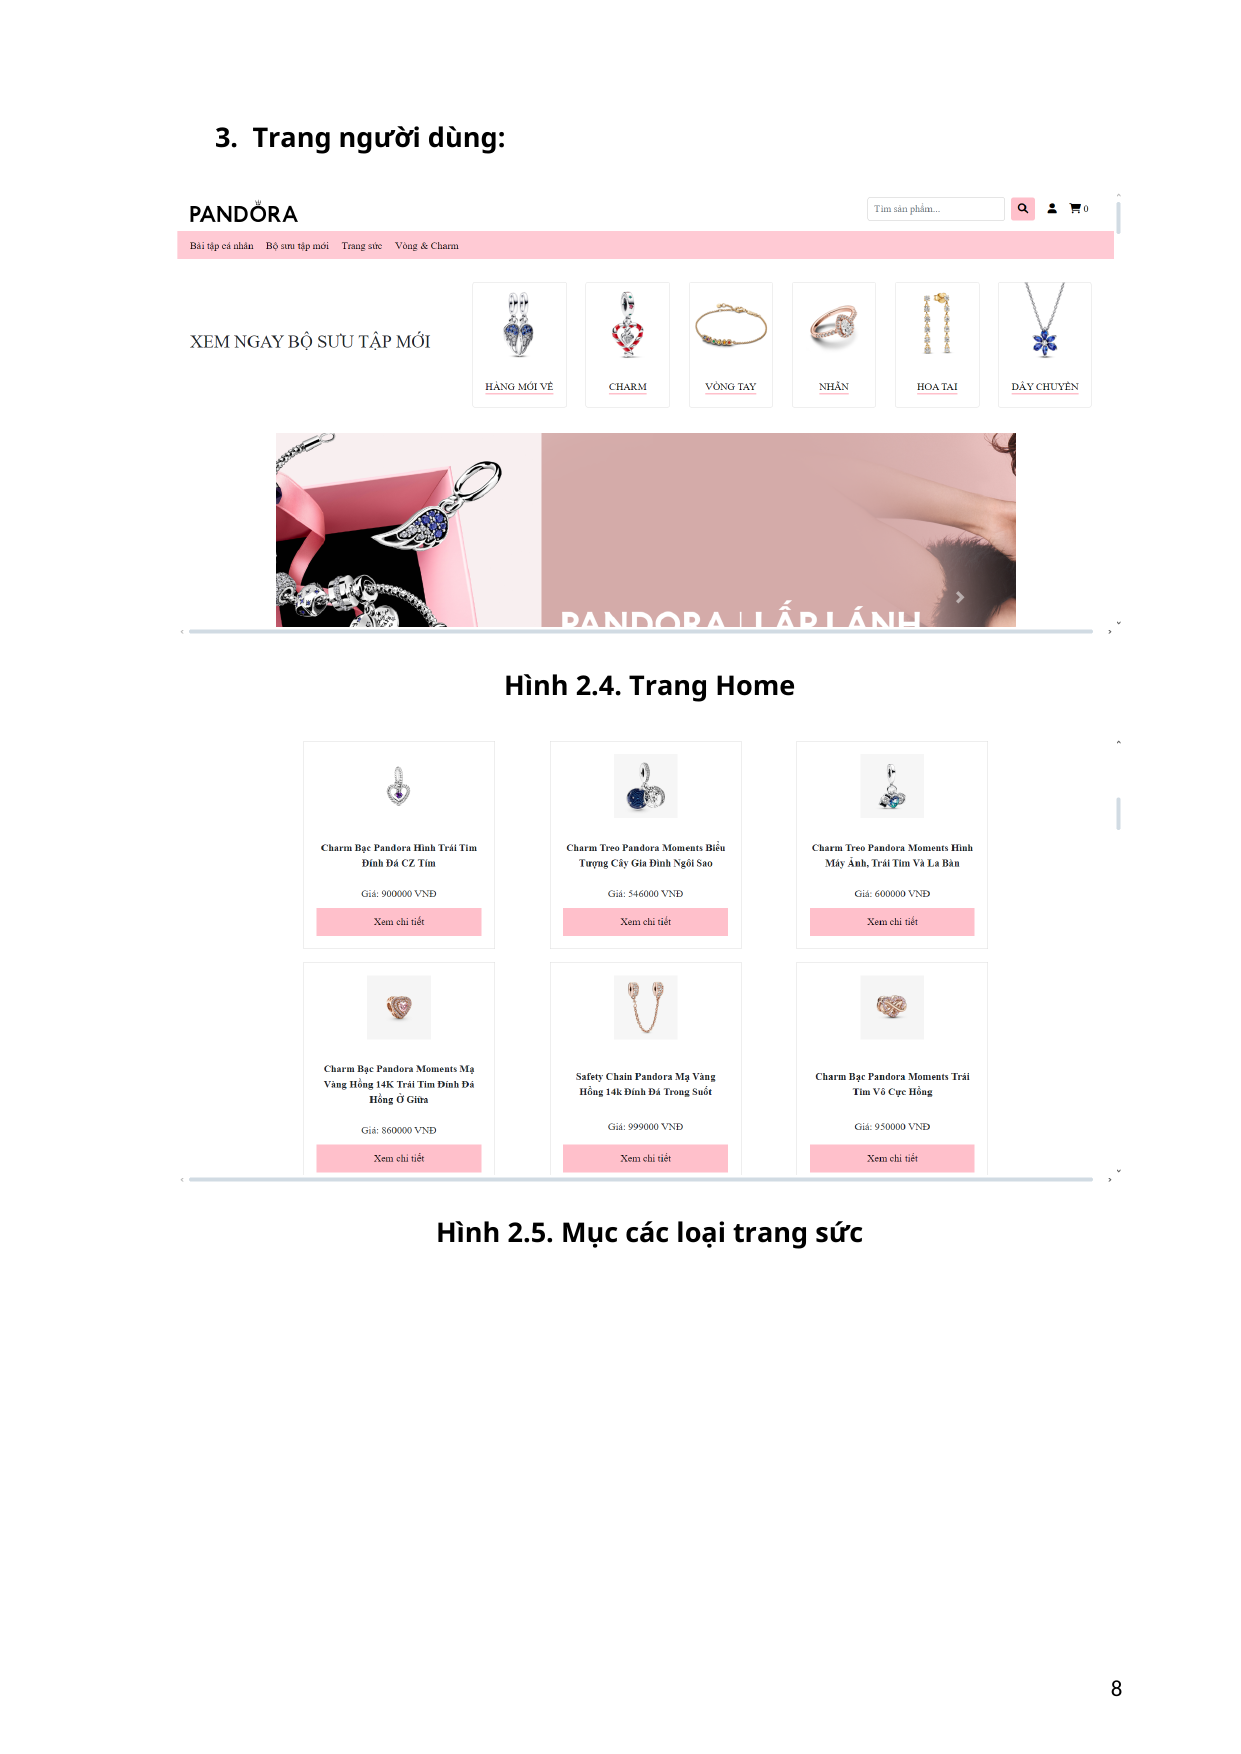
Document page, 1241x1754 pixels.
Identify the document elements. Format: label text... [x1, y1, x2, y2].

picture [177, 737, 1123, 1184]
text Hình 2.4. Trang Home [177, 666, 1122, 703]
picture [177, 190, 1123, 636]
text Hình 2.5. Mục các loại trang sức [177, 1214, 1122, 1251]
list Trang người dùng: [215, 118, 1122, 155]
